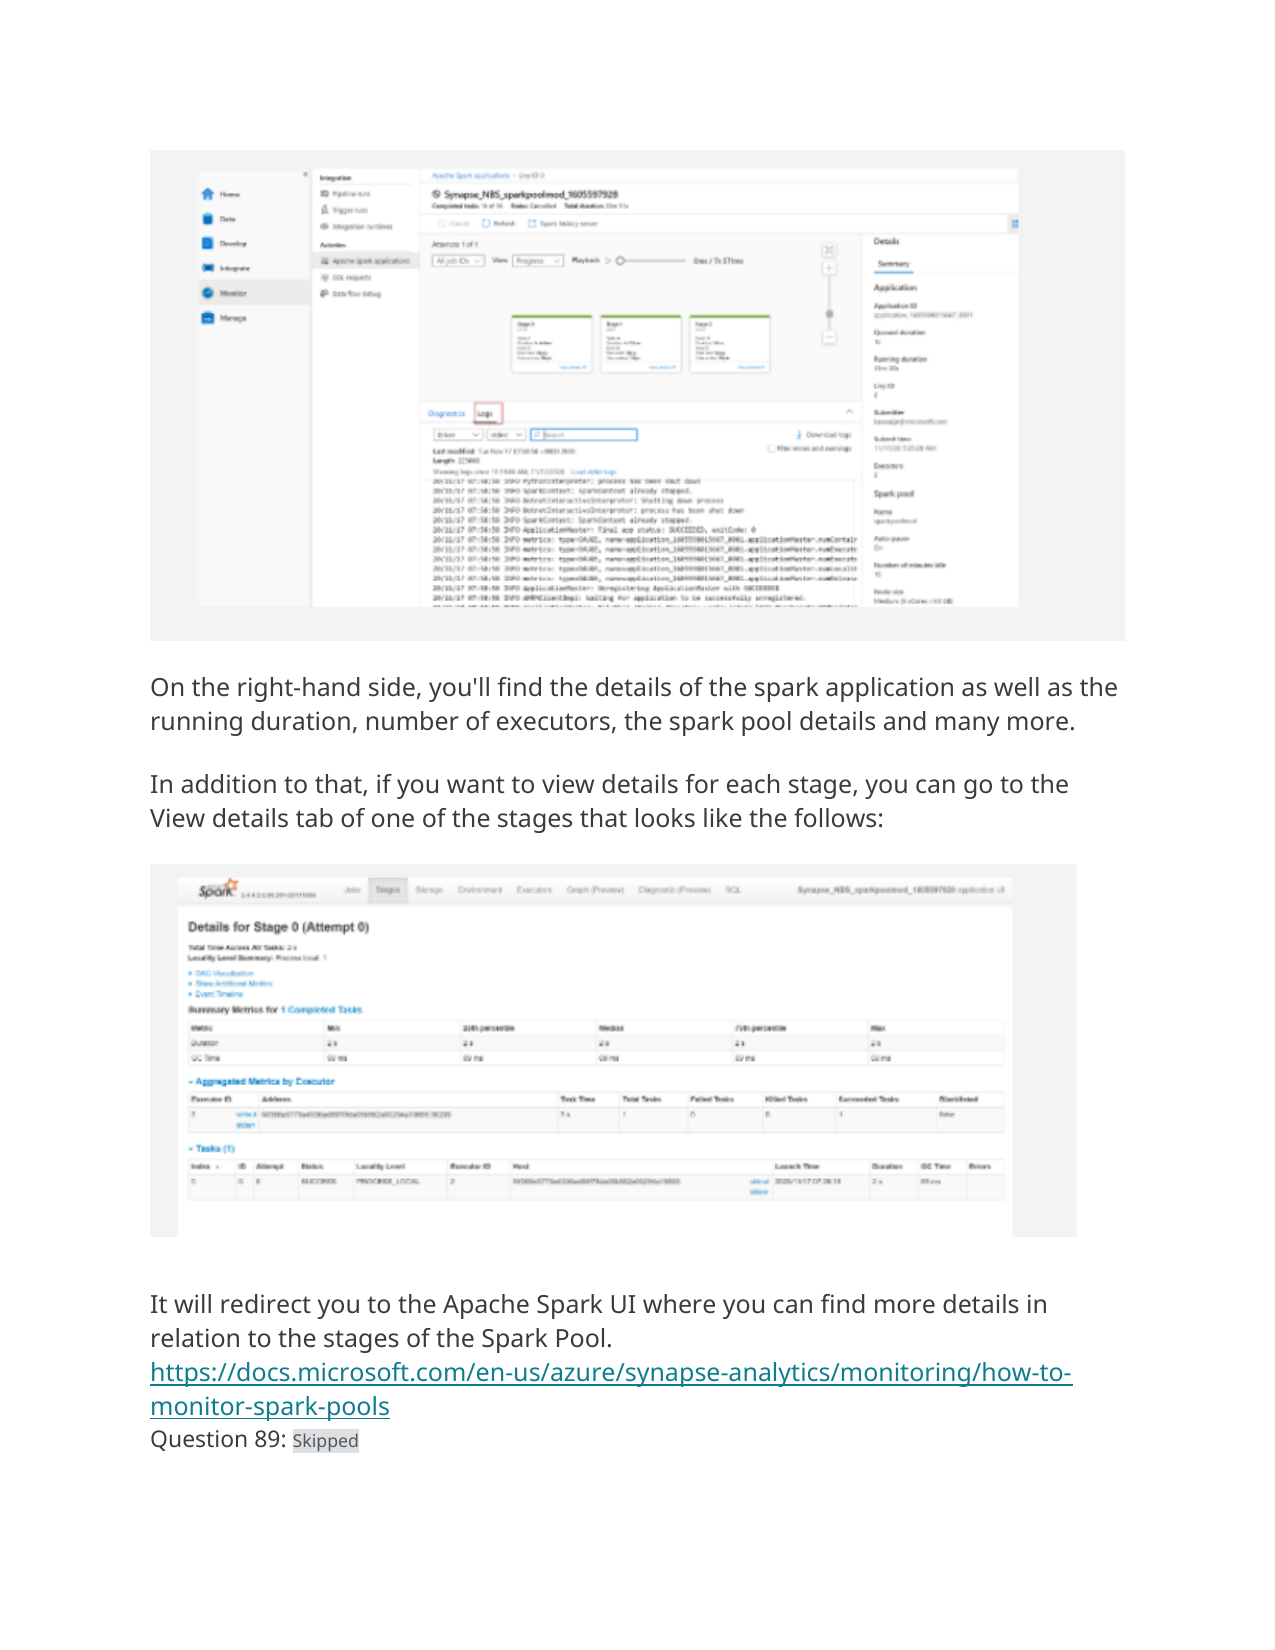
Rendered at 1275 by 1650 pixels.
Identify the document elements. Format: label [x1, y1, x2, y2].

picture [150, 864, 1077, 1237]
picture [150, 150, 1125, 641]
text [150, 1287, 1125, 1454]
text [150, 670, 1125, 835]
